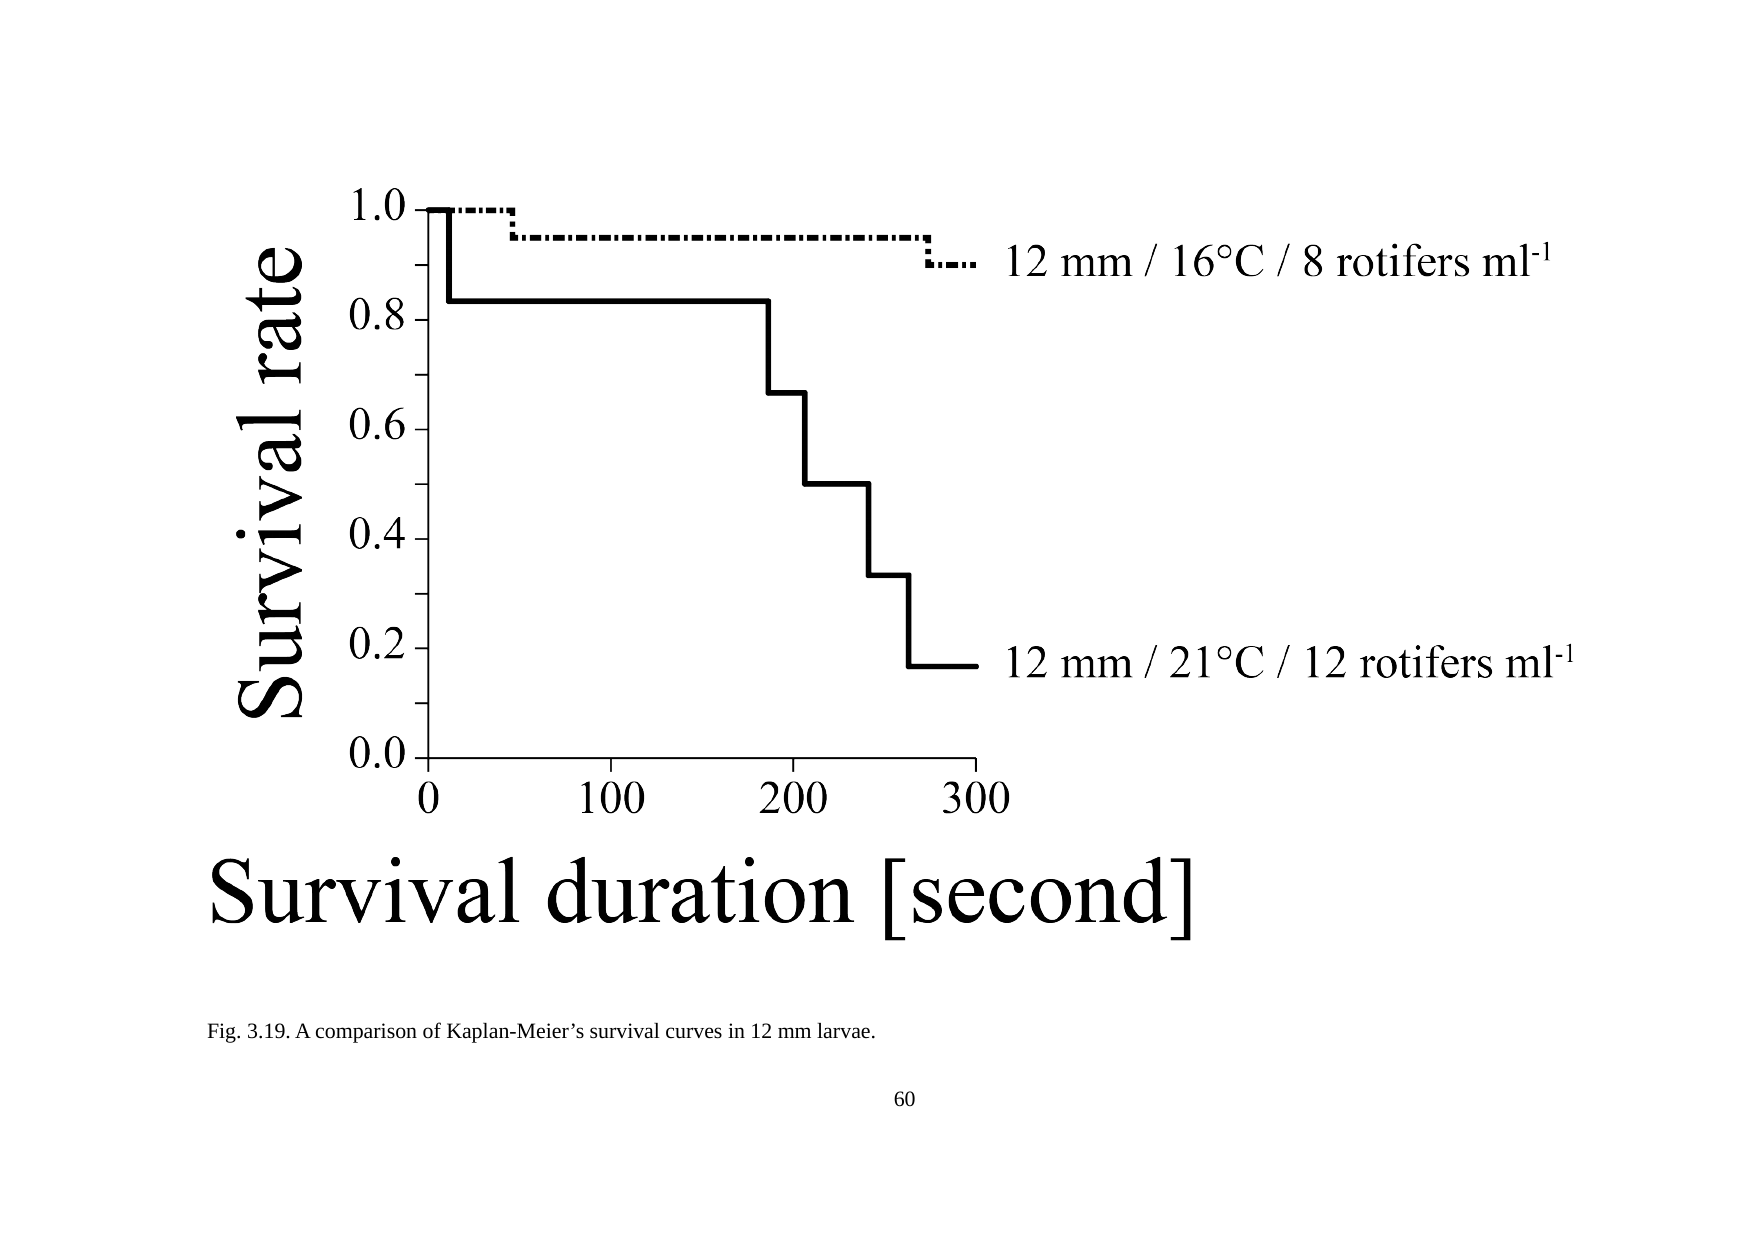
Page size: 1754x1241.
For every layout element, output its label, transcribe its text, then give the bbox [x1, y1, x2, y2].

picture [206, 181, 1577, 950]
text Fig. 3.19. A comparison of Kaplan-Meier’s survival curves in 12 mm larvae. [207, 1004, 1577, 1058]
